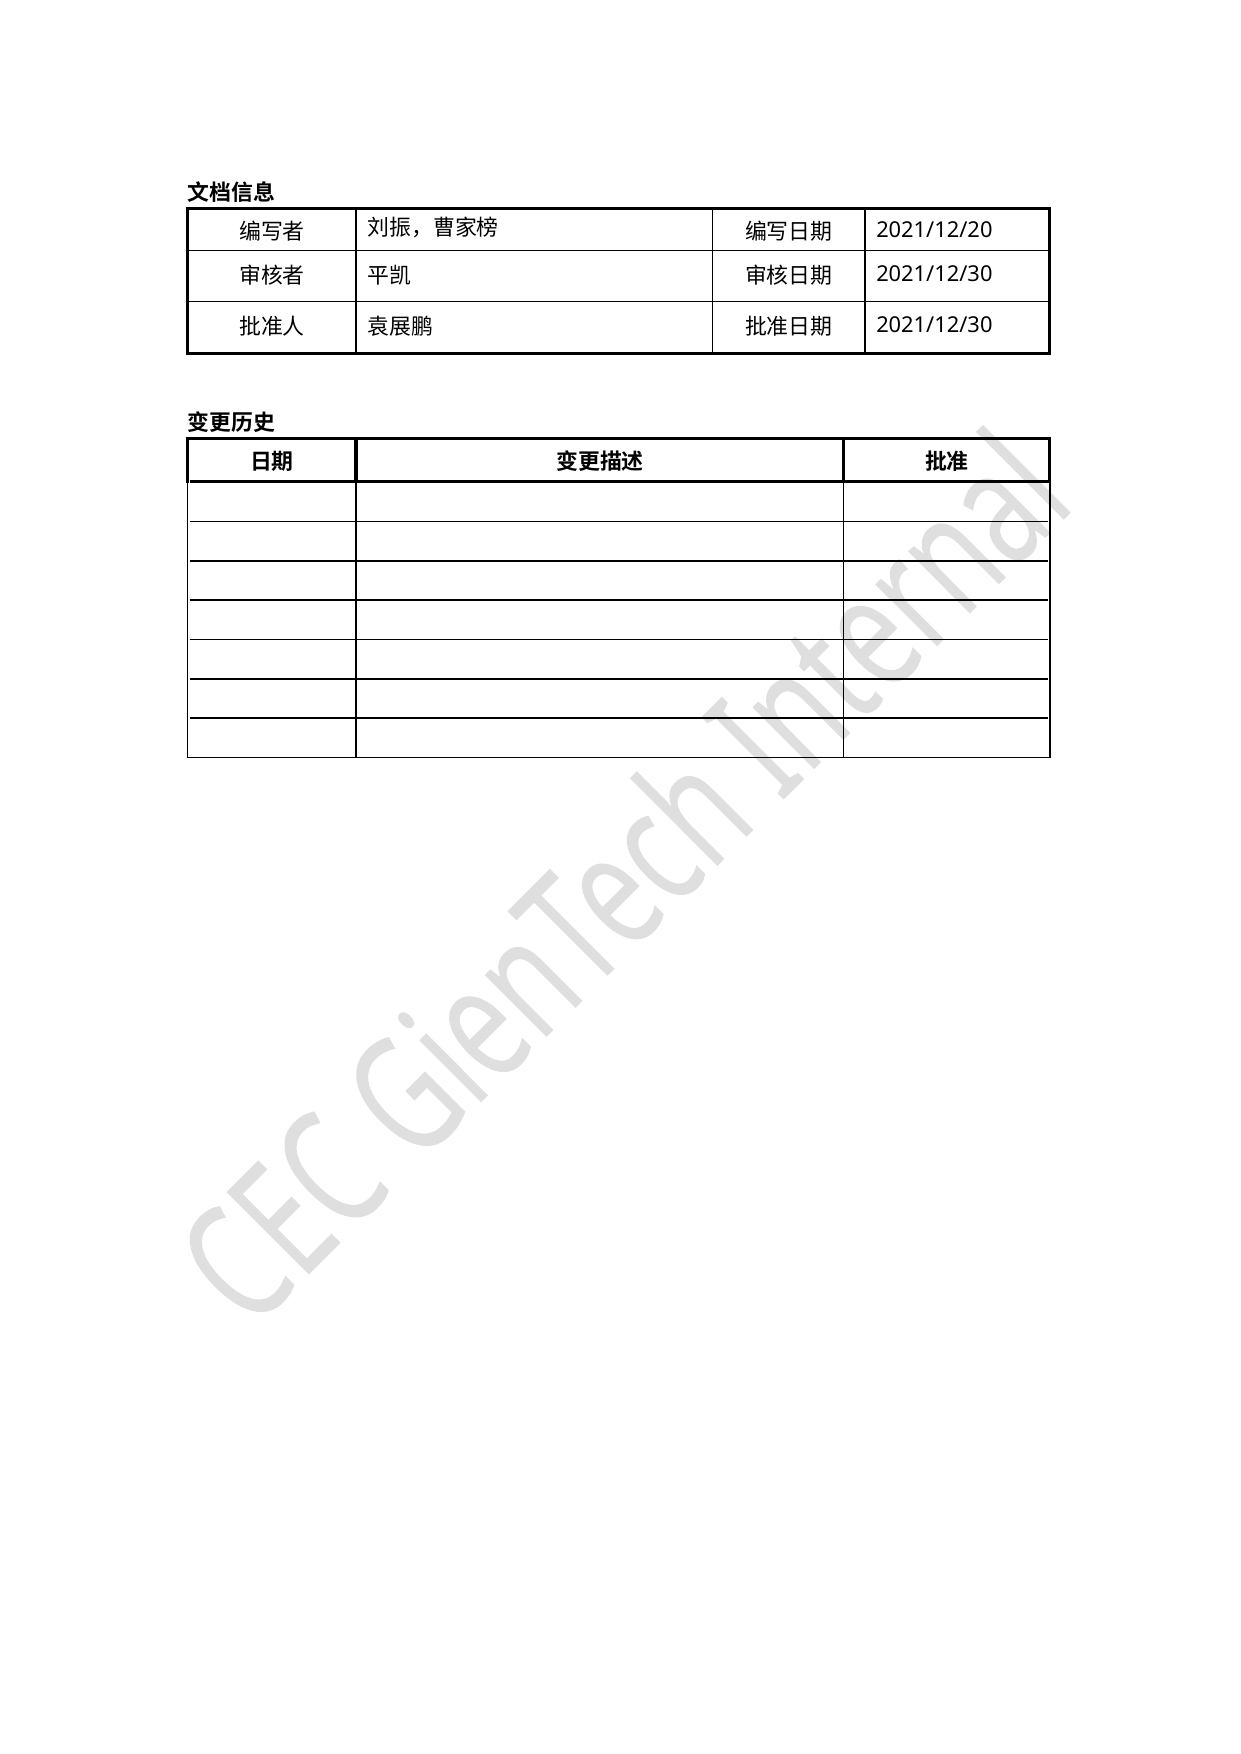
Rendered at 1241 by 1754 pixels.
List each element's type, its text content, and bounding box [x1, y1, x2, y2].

table_header 2021/12/20 [866, 210, 1048, 250]
table_cell [844, 639, 1049, 678]
table_cell [844, 560, 1049, 599]
table_cell [357, 640, 843, 678]
table_cell [844, 483, 1049, 521]
table_cell 袁展鹏 [357, 302, 712, 352]
table_cell 批准人 [189, 302, 355, 352]
table_cell 批准日期 [713, 302, 864, 352]
table_cell [357, 601, 843, 639]
text 文档信息 [187, 175, 1053, 207]
table_cell [188, 481, 355, 521]
table_cell [357, 522, 843, 560]
table_cell [188, 717, 355, 756]
table_cell 2021/12/30 [866, 302, 1048, 352]
table_cell 审核日期 [713, 251, 864, 301]
table_cell [844, 521, 1049, 560]
table_cell [844, 678, 1049, 717]
table_header 编写日期 [713, 210, 864, 250]
table_cell 平凯 [357, 251, 712, 301]
table_cell [188, 678, 355, 717]
table_header 日期 [189, 440, 354, 480]
table_cell [357, 680, 843, 717]
table_header 刘振，曹家榜 [357, 210, 712, 250]
table_cell [357, 562, 843, 599]
table_header 变更描述 [358, 440, 842, 480]
table_header 编写者 [189, 210, 355, 250]
table_cell [188, 560, 355, 599]
table_cell [188, 521, 355, 560]
table_cell [844, 717, 1049, 756]
table_cell [844, 599, 1049, 639]
table_cell [357, 719, 843, 756]
table_cell 2021/12/30 [866, 251, 1048, 301]
table_cell [188, 639, 355, 678]
table_header 批准 [845, 440, 1048, 480]
table_cell 审核者 [189, 251, 355, 301]
table_cell [357, 483, 843, 521]
table_cell [188, 599, 355, 639]
text 变更历史 [187, 405, 1053, 437]
